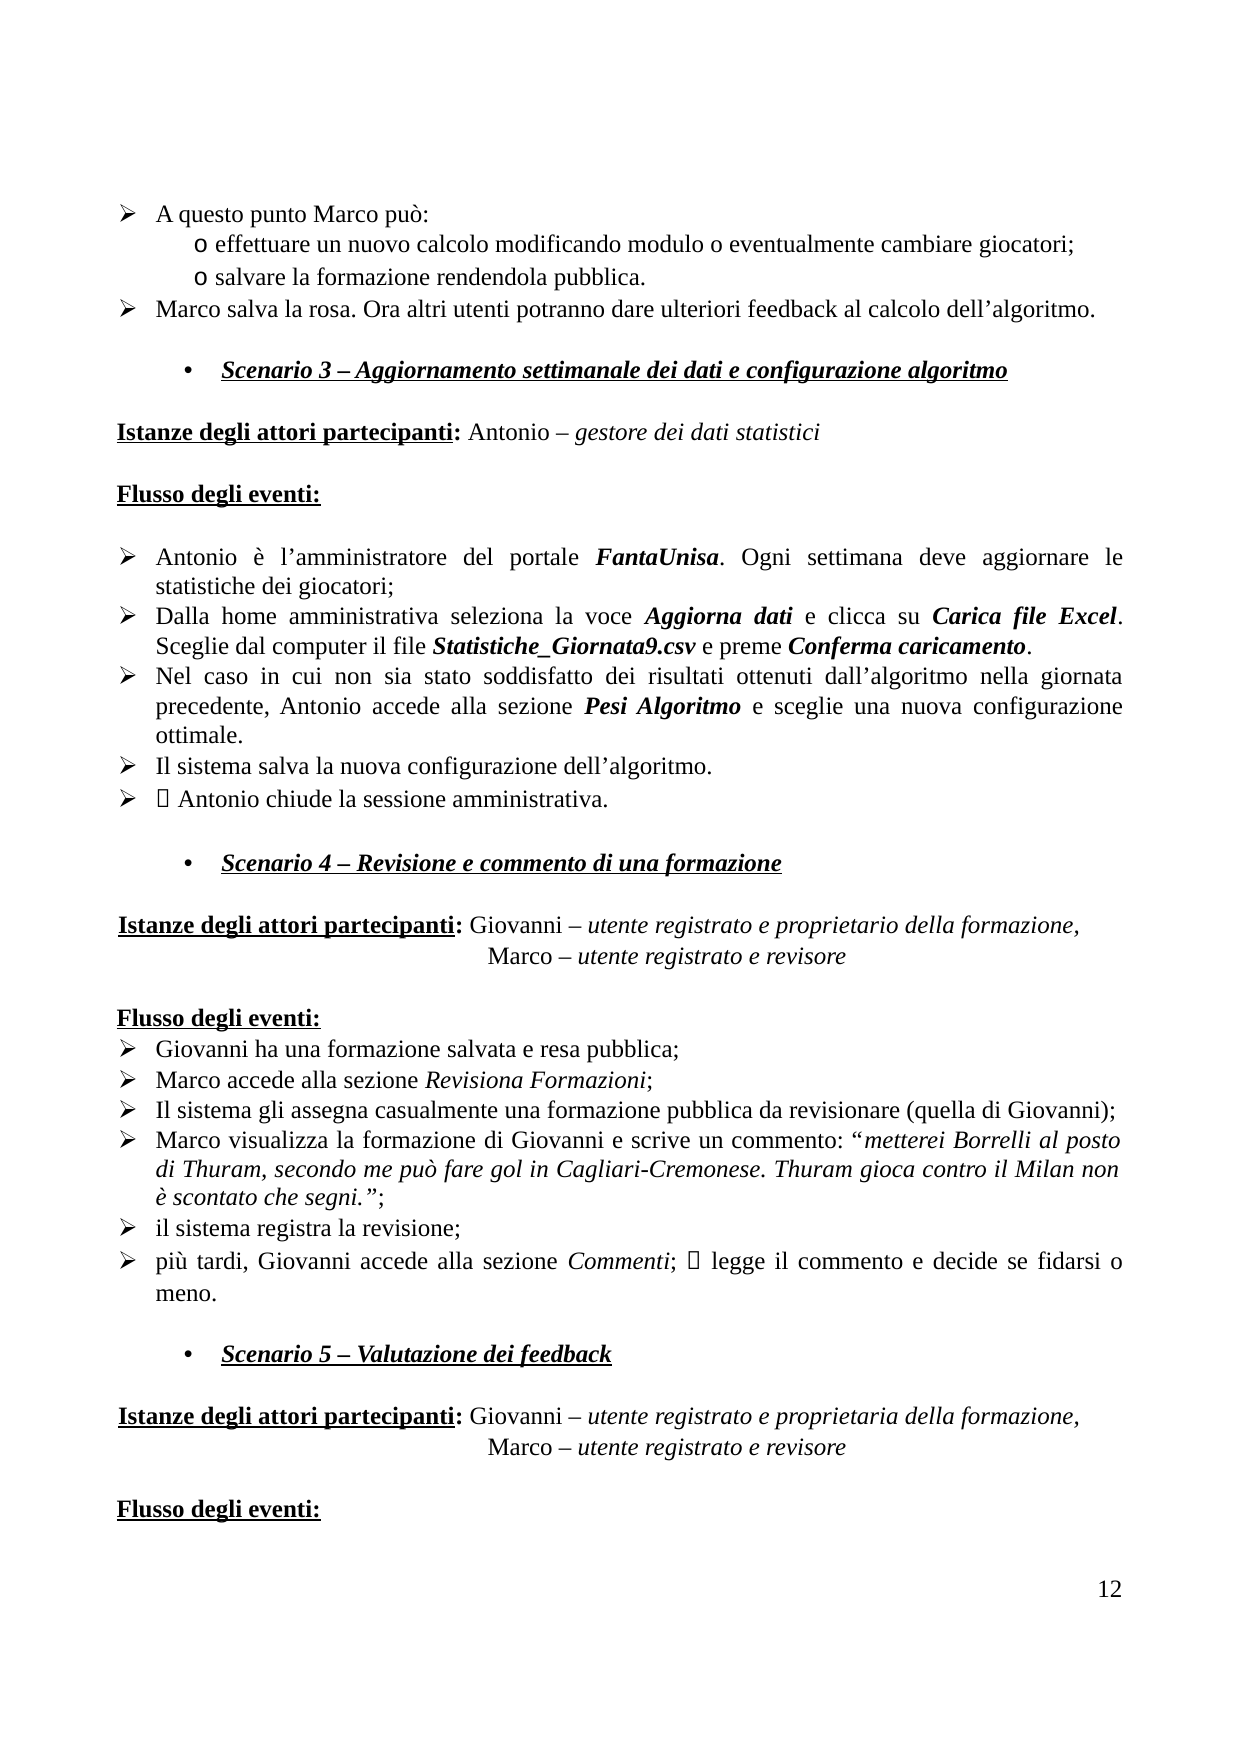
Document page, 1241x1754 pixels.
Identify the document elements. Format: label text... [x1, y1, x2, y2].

text Marco – utente registrato e revisore [205, 1432, 1128, 1461]
text o effettuare un nuovo calcolo modificando modulo o eventualmente cambiare giocatori; [193, 229, 1111, 260]
list  Antonio chiude la sessione amministrativa. [118, 781, 1123, 815]
list Giovanni ha una formazione salvata e resa pubblica; [118, 1034, 1123, 1063]
list Il sistema salva la nuova configurazione dell’algoritmo. [118, 751, 1123, 779]
list Marco visualizza la formazione di Giovanni e scrive un commento: “metterei Borrelli al posto di Thuram, secondo me può fare gol in Cagliari-Cremonese. Thuram gioca contro il Milan non è scontato che segni.”; [118, 1125, 1123, 1211]
list il sistema registra la revisione; [118, 1213, 1123, 1241]
list A questo punto Marco può: [118, 199, 1123, 228]
text Istanze degli attori partecipanti: Giovanni – utente registrato e proprietaria della formazione, [118, 1401, 1128, 1430]
list Il sistema gli assegna casualmente una formazione pubblica da revisionare (quella di Giovanni); [118, 1095, 1123, 1124]
list Scenario 3 – Aggiornamento settimanale dei dati e configurazione algoritmo [183, 354, 1128, 383]
list Antonio è l’amministratore del portale FantaUnisa. Ogni settimana deve aggiornare le statistiche dei giocatori; [118, 542, 1123, 600]
text Flusso degli eventi: [116, 1494, 1128, 1523]
list Dalla home amministrativa seleziona la voce Aggiorna dati e clicca su Carica file Excel. Sceglie dal computer il file Statistiche_Giornata9.csv e preme Conferma caricamento. [118, 601, 1123, 660]
text Flusso degli eventi: [116, 1003, 1128, 1032]
list più tardi, Giovanni accede alla sezione Commenti;  legge il commento e decide se fidarsi o meno. [118, 1243, 1123, 1307]
text Flusso degli eventi: [116, 479, 1128, 508]
list Marco accede alla sezione Revisiona Formazioni; [118, 1065, 1123, 1093]
text Marco – utente registrato e revisore [205, 941, 1128, 970]
list Scenario 4 – Revisione e commento di una formazione [183, 848, 1128, 877]
list Nel caso in cui non sia stato soddisfatto dei risultati ottenuti dall’algoritmo nella giornata precedente, Antonio accede alla sezione Pesi Algoritmo e sceglie una nuova configurazione ottimale. [118, 661, 1123, 749]
text o salvare la formazione rendendola pubblica. [193, 262, 1111, 292]
list Scenario 5 – Valutazione dei feedback [183, 1339, 1128, 1368]
text Istanze degli attori partecipanti: Giovanni – utente registrato e proprietario della formazione, [118, 910, 1128, 939]
text Istanze degli attori partecipanti: Antonio – gestore dei dati statistici [116, 417, 1128, 446]
list Marco salva la rosa. Ora altri utenti potranno dare ulteriori feedback al calcolo dell’algoritmo. [118, 294, 1123, 323]
